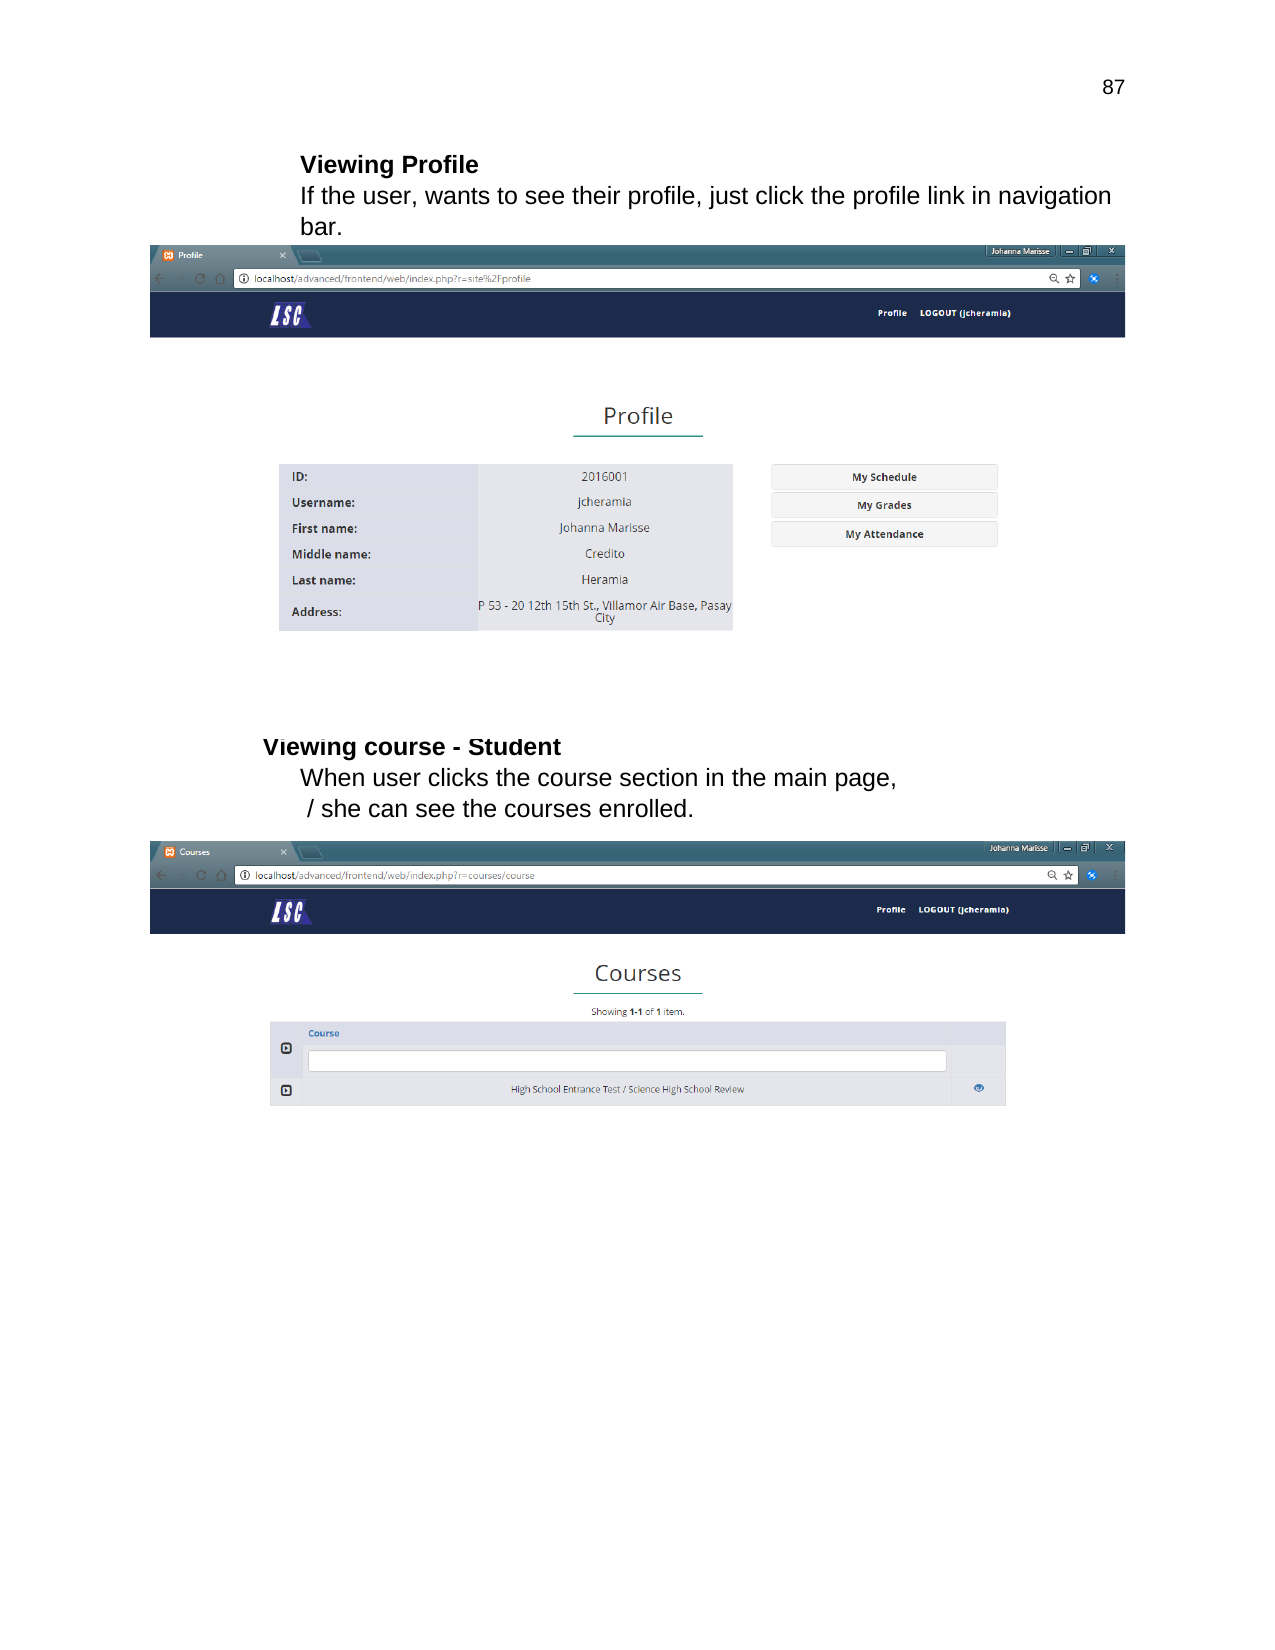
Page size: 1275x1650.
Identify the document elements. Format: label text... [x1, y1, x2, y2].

text Viewing Profile If the user, wants to see their profile, just click the profile link in navigation bar. [300, 150, 1125, 241]
picture [150, 245, 1125, 739]
picture [150, 841, 1125, 1329]
text Viewing course - Student When user clicks the course section in the main page, / she can see the courses enrolled. [262, 739, 1125, 823]
